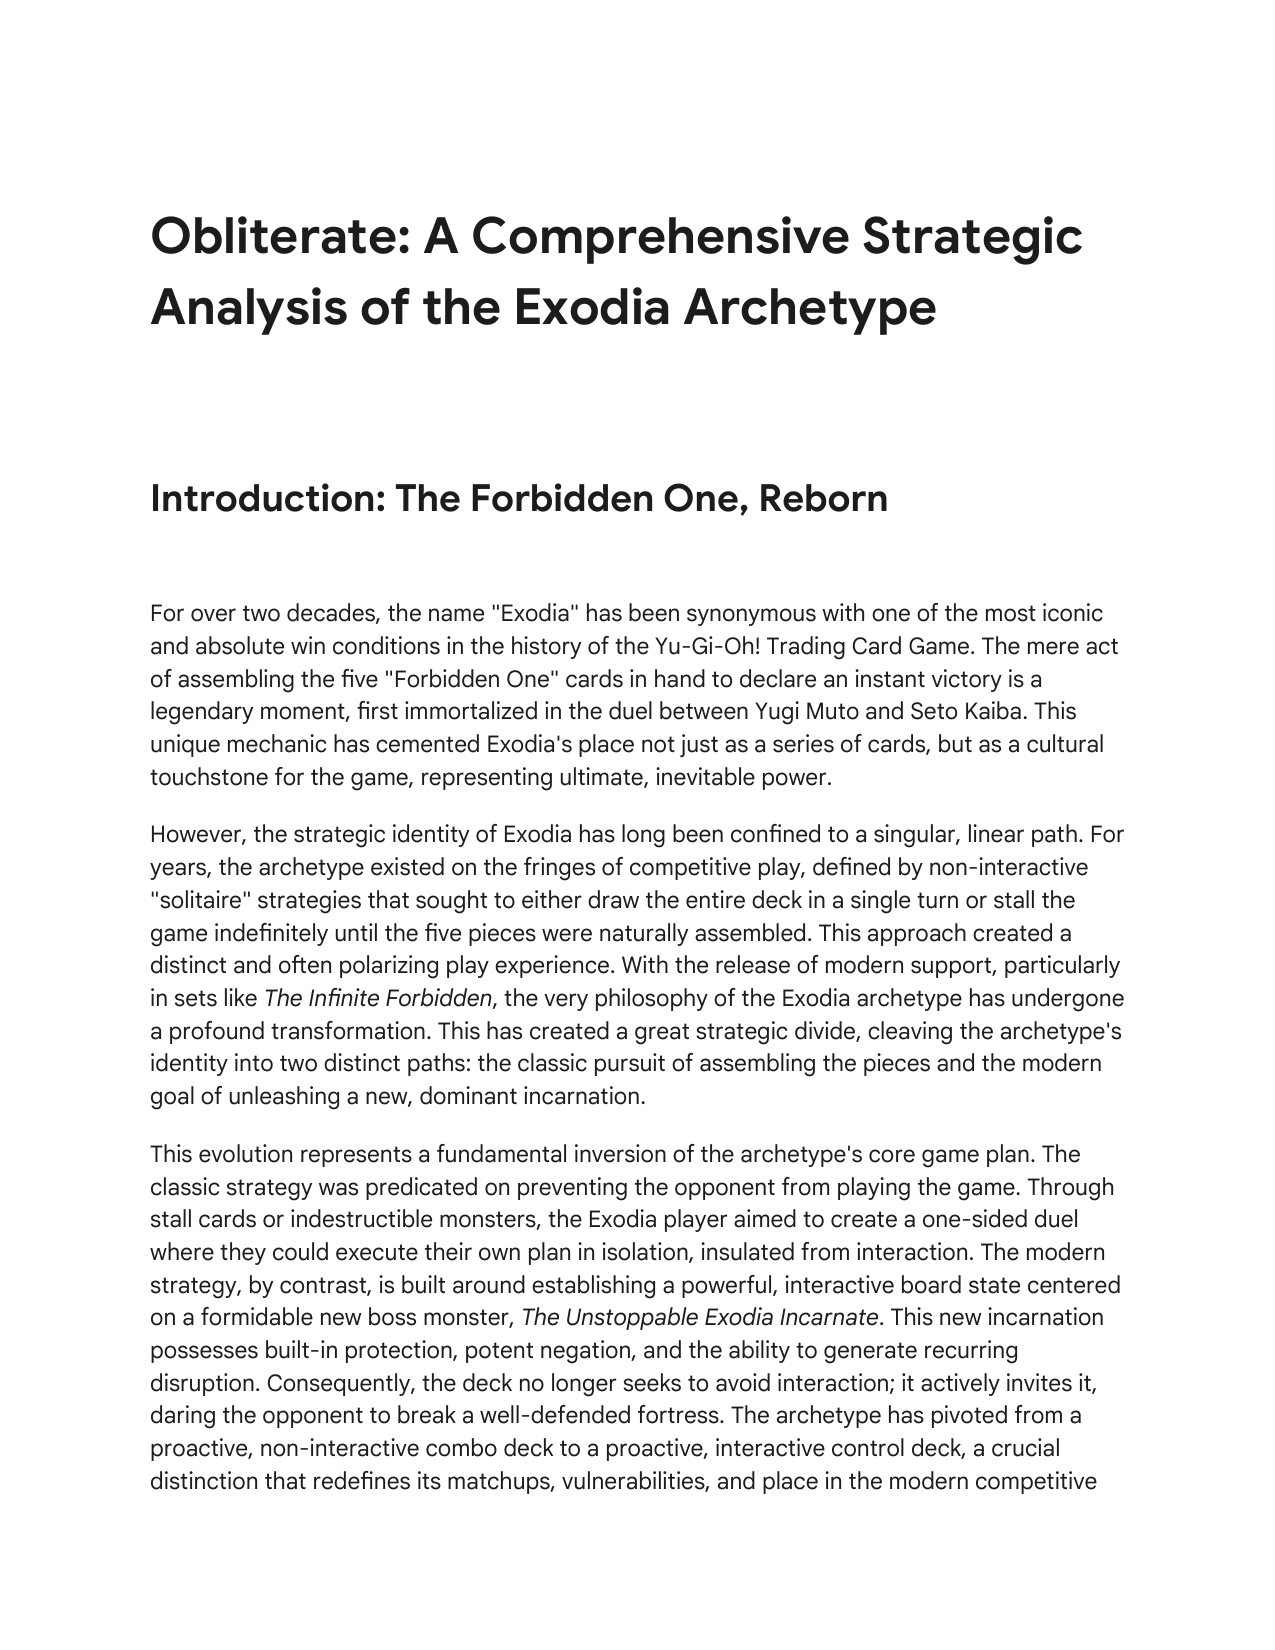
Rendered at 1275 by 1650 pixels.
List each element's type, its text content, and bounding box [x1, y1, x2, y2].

subtitle Introduction: The Forbidden One, Reborn [150, 476, 1125, 523]
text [150, 1140, 1125, 1496]
subtitle Obliterate: A Comprehensive Strategic Analysis of the Exodia Archetype [150, 205, 1125, 339]
text However, the strategic identity of Exodia has long been confined to a singular, linear path. For years, the archetype existed on the fringes of competitive play, defined by non-interactive "solitaire" strategies that sought to either draw the entire deck in a single turn or stall the game indefinitely until the five pieces were naturally assembled. This approach created a distinct and often polarizing play experience. With the release of modern support, particularly in sets like The Infinite Forbidden, the very philosophy of the Exodia archetype has undergone a profound transformation. This has created a great strategic divide, cleaving the archetype's identity into two distinct paths: the classic pursuit of assembling the pieces and the modern goal of unleashing a new, dominant incarnation. [150, 821, 1125, 1111]
text For over two decades, the name "Exodia" has been synonymous with one of the most iconic and absolute win conditions in the history of the Yu-Gi-Oh! Trading Card Game. The mere act of assembling the five "Forbidden One" cards in hand to declare an instant victory is a legendary moment, first immortalized in the duel between Yugi Muto and Seto Kaiba. This unique mechanic has cemented Exodia's place not just as a series of cards, but as a cultural touchstone for the game, representing ultimate, inevitable power. [150, 599, 1125, 792]
